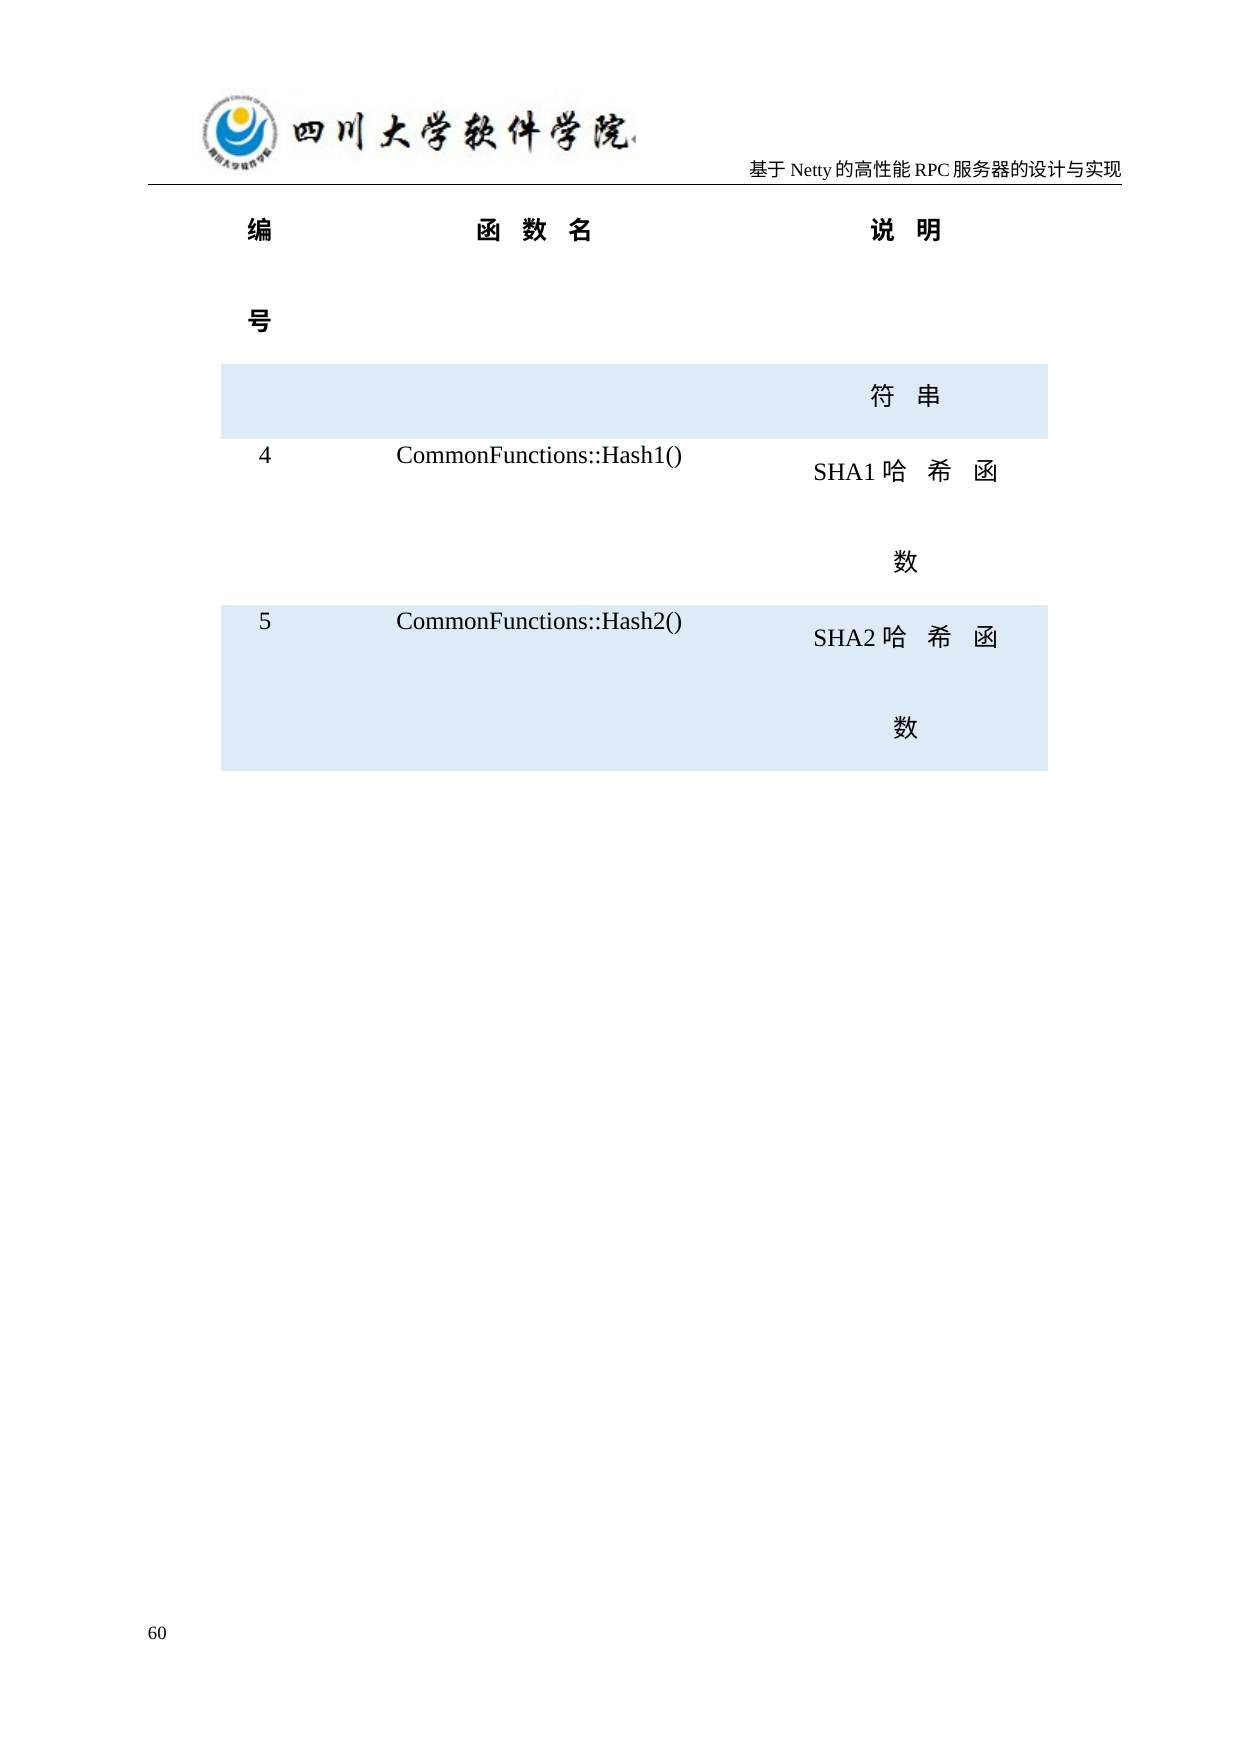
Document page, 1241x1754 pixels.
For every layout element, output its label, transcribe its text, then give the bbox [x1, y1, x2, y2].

table_cell 4 [221, 439, 306, 605]
table_cell CommonFunctions::Hash2() [306, 605, 764, 771]
table_header 函数名 [306, 199, 764, 364]
table_cell SHA2哈希函数 [764, 605, 1048, 771]
table_cell CommonFunctions::GenerateString() [306, 364, 764, 439]
picture [197, 88, 639, 177]
table_cell 5 [221, 605, 306, 771]
table_cell SHA1哈希函数 [764, 439, 1048, 605]
table_cell 将向量中的各值转为字符串 [764, 364, 1048, 439]
table_cell 3 [221, 364, 306, 439]
table_header 编号 [221, 199, 306, 364]
table_cell CommonFunctions::Hash1() [306, 439, 764, 605]
table_header 说明 [764, 199, 1048, 364]
